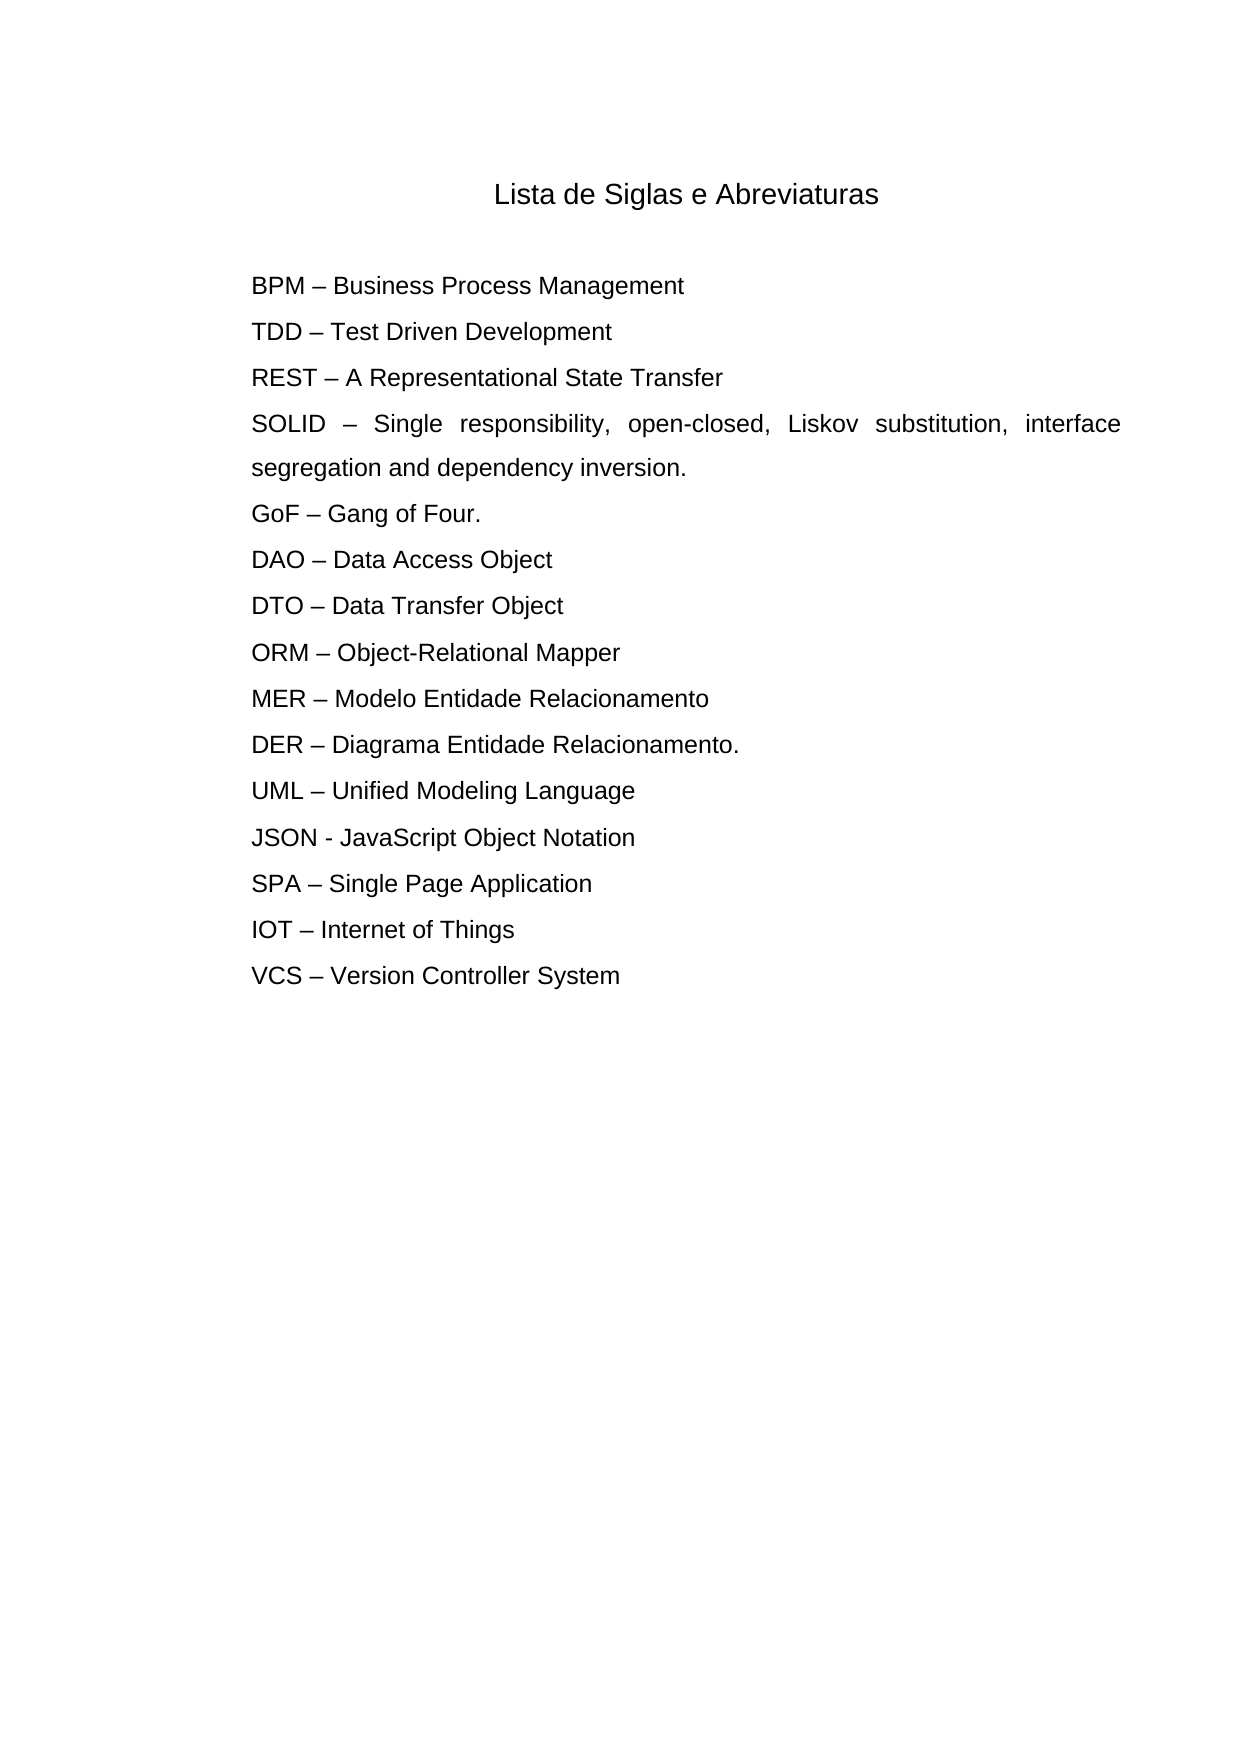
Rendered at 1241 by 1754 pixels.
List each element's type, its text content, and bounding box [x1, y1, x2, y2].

text DTO – Data Transfer Object [251, 591, 1122, 620]
text ORM – Object-Relational Mapper [251, 637, 1122, 666]
text REST – A Representational State Transfer [251, 363, 1122, 392]
text TDD – Test Driven Development [251, 317, 1122, 346]
text BPM – Business Process Management [177, 271, 1122, 299]
text Lista de Siglas e Abreviaturas [177, 177, 1122, 211]
text GoF – Gang of Four. [251, 499, 1122, 527]
text VCS – Version Controller System [251, 961, 1122, 990]
text SPA – Single Page Application [251, 869, 1122, 897]
text SOLID – Single responsibility, open-closed, Liskov substitution, interface segregation and dependency inversion. [251, 409, 1122, 481]
text MER – Modelo Entidade Relacionamento [177, 684, 1122, 712]
text DAO – Data Access Object [251, 545, 1122, 574]
text DER – Diagrama Entidade Relacionamento. [177, 730, 1122, 759]
text UML – Unified Modeling Language [177, 776, 1122, 805]
text IOT – Internet of Things [251, 915, 1122, 944]
text JSON - JavaScript Object Notation [251, 822, 1122, 851]
